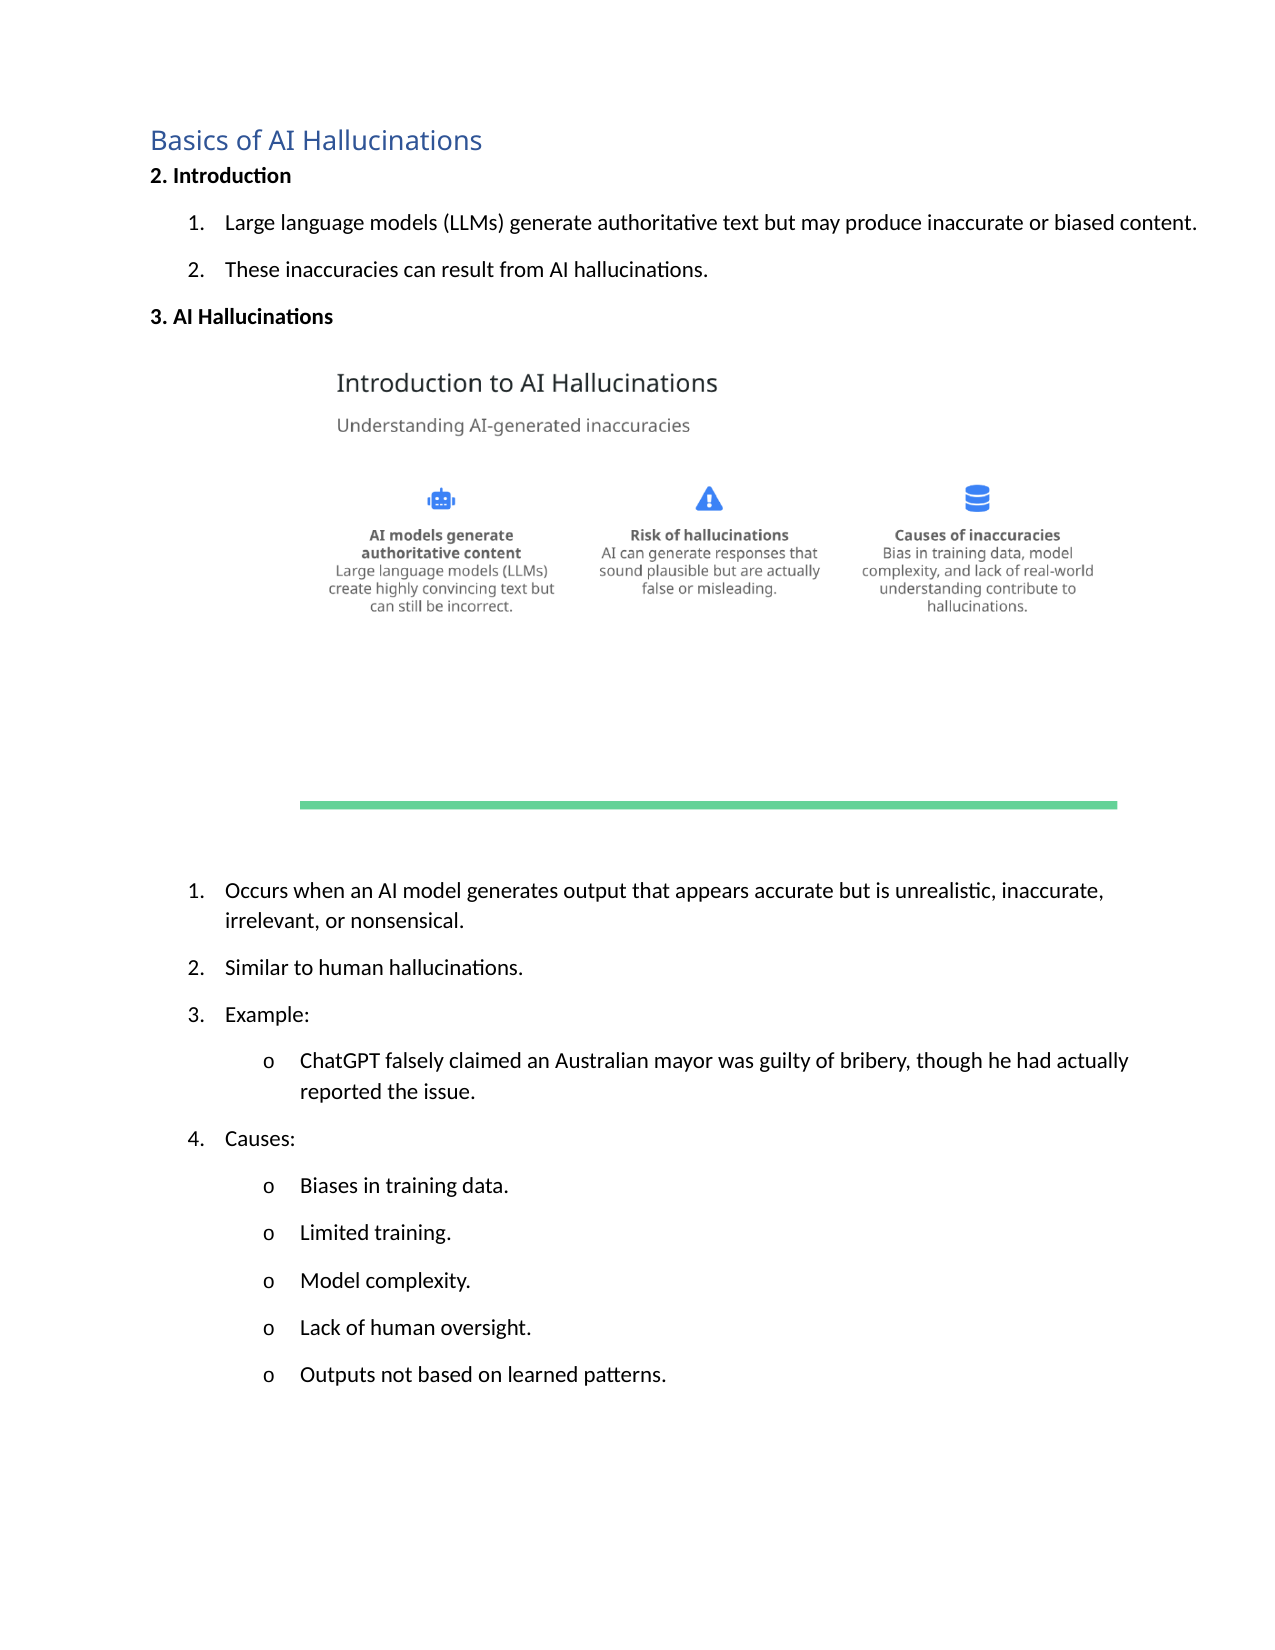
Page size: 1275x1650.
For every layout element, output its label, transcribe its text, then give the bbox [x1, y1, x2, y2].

list Biases in training data. [262, 1171, 1200, 1199]
list Lack of human oversight. [262, 1313, 1200, 1342]
picture [300, 349, 1118, 810]
list Similar to human hallucinations. [187, 953, 1200, 981]
subtitle Basics of AI Hallucinations [150, 122, 1200, 159]
list Occurs when an AI model generates output that appears accurate but is unrealistic, inaccurate, irrelevant, or nonsensical. [187, 876, 1200, 934]
list Limited training. [262, 1218, 1200, 1247]
list Example: [187, 1000, 1200, 1028]
text 2. Introduction [150, 162, 1200, 190]
list Model complexity. [262, 1266, 1200, 1294]
list These inaccuracies can result from AI hallucinations. [187, 255, 1200, 283]
list Outputs not based on learned patterns. [262, 1361, 1200, 1389]
list Causes: [187, 1124, 1200, 1152]
list Large language models (LLMs) generate authoritative text but may produce inaccurate or biased content. [187, 208, 1200, 237]
list ChatGPT falsely claimed an Australian mayor was guilty of bribery, though he had actually reported the issue. [262, 1047, 1200, 1105]
text 3. AI Hallucinations [150, 302, 1200, 330]
